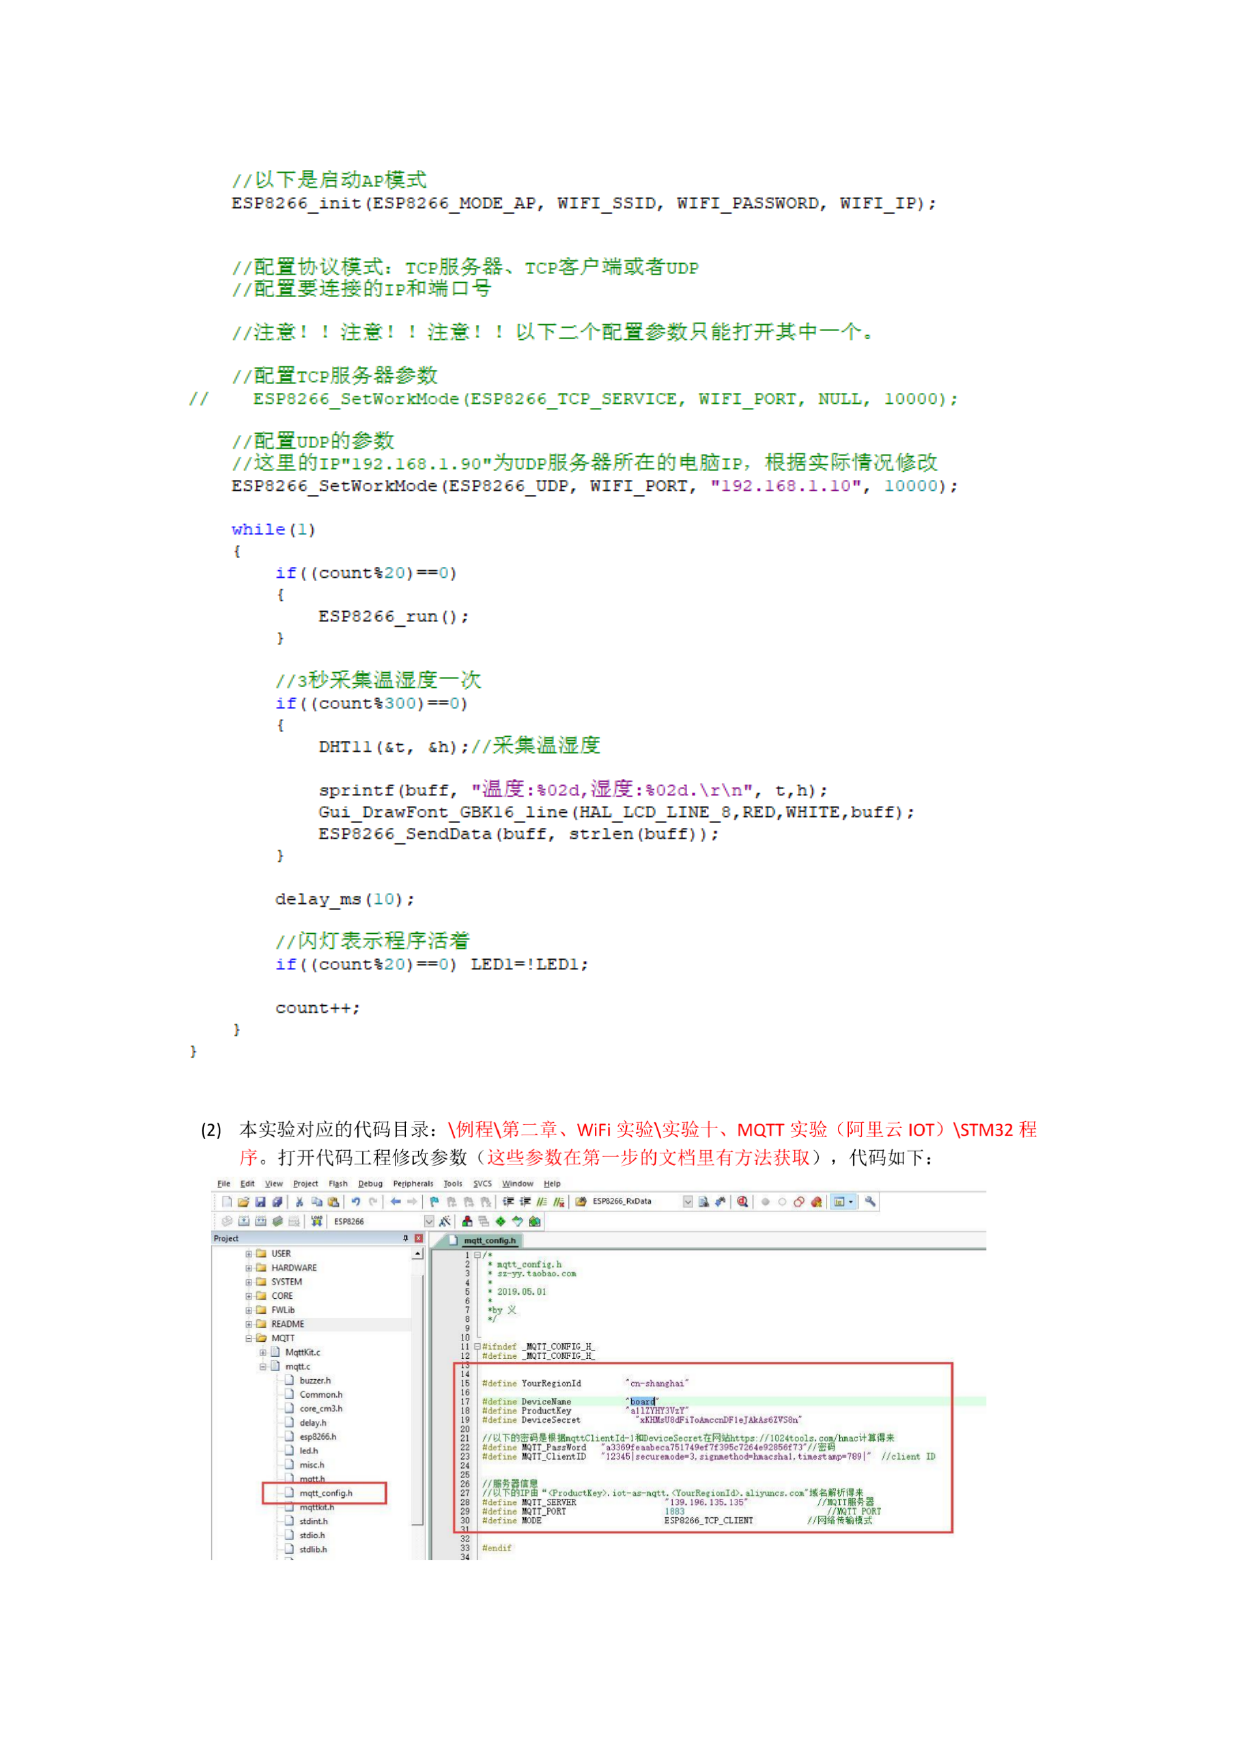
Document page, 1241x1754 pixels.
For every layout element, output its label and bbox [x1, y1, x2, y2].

picture [187, 1104, 1052, 1572]
picture [187, 162, 994, 1073]
